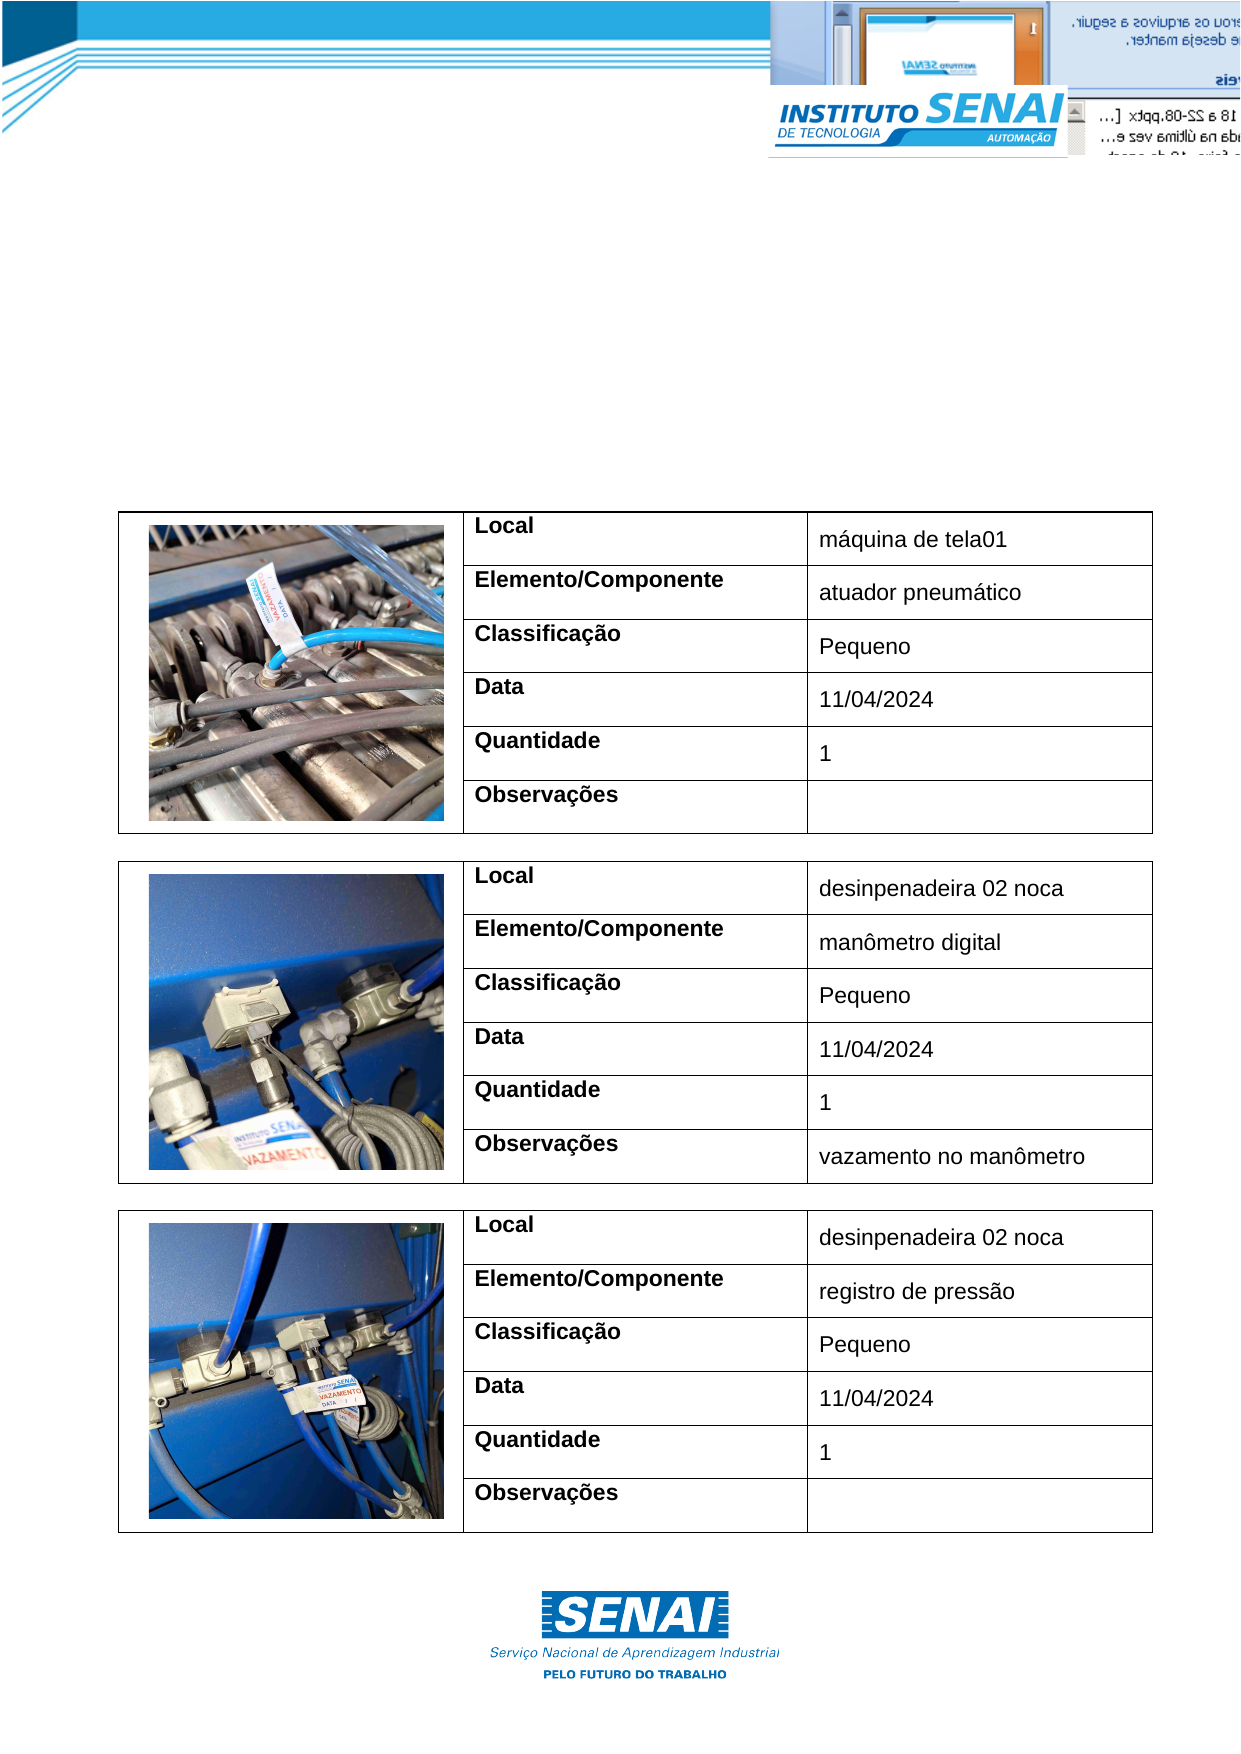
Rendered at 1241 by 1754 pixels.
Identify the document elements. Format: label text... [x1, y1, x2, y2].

picture [2, 1, 1241, 158]
table_cell manômetro digital [808, 915, 1152, 968]
table_header Local [464, 513, 807, 565]
table_cell 1 [808, 1076, 1152, 1129]
table_cell Elemento/Componente [464, 915, 807, 968]
table_header desinpenadeira 02 noca [808, 862, 1152, 914]
table_cell Observações [464, 1130, 807, 1182]
table_header Local [464, 1211, 807, 1263]
table_cell atuador pneumático [808, 566, 1152, 619]
table_header [119, 513, 463, 833]
table_cell vazamento no manômetro [808, 1130, 1152, 1182]
table_cell Classificação [464, 1318, 807, 1371]
table_cell 1 [808, 727, 1152, 779]
table_cell [808, 781, 1152, 833]
table_cell Pequeno [808, 969, 1152, 1022]
table_cell Data [464, 1023, 807, 1075]
table_cell Quantidade [464, 1076, 807, 1129]
table_header [119, 862, 463, 1182]
picture [148, 1223, 444, 1519]
table_cell 11/04/2024 [808, 673, 1152, 726]
picture [148, 874, 444, 1170]
table_header desinpenadeira 02 noca [808, 1211, 1152, 1263]
table_cell [808, 1479, 1152, 1532]
table_cell Quantidade [464, 727, 807, 779]
table_cell Data [464, 1372, 807, 1424]
table_cell Pequeno [808, 620, 1152, 672]
table_cell 1 [808, 1426, 1152, 1478]
table_cell Quantidade [464, 1426, 807, 1478]
table_cell 11/04/2024 [808, 1023, 1152, 1075]
table_header máquina de tela01 [808, 513, 1152, 565]
table_cell Data [464, 673, 807, 726]
table_cell Classificação [464, 969, 807, 1022]
table_cell Classificação [464, 620, 807, 672]
table_cell Observações [464, 781, 807, 833]
picture [490, 1591, 779, 1679]
table_header Local [464, 862, 807, 914]
table_cell Pequeno [808, 1318, 1152, 1371]
table_cell 11/04/2024 [808, 1372, 1152, 1424]
table_cell Observações [464, 1479, 807, 1532]
table_cell Elemento/Componente [464, 1265, 807, 1317]
table_header [119, 1211, 463, 1532]
table_cell Elemento/Componente [464, 566, 807, 619]
table_cell registro de pressão [808, 1265, 1152, 1317]
picture [148, 525, 444, 821]
